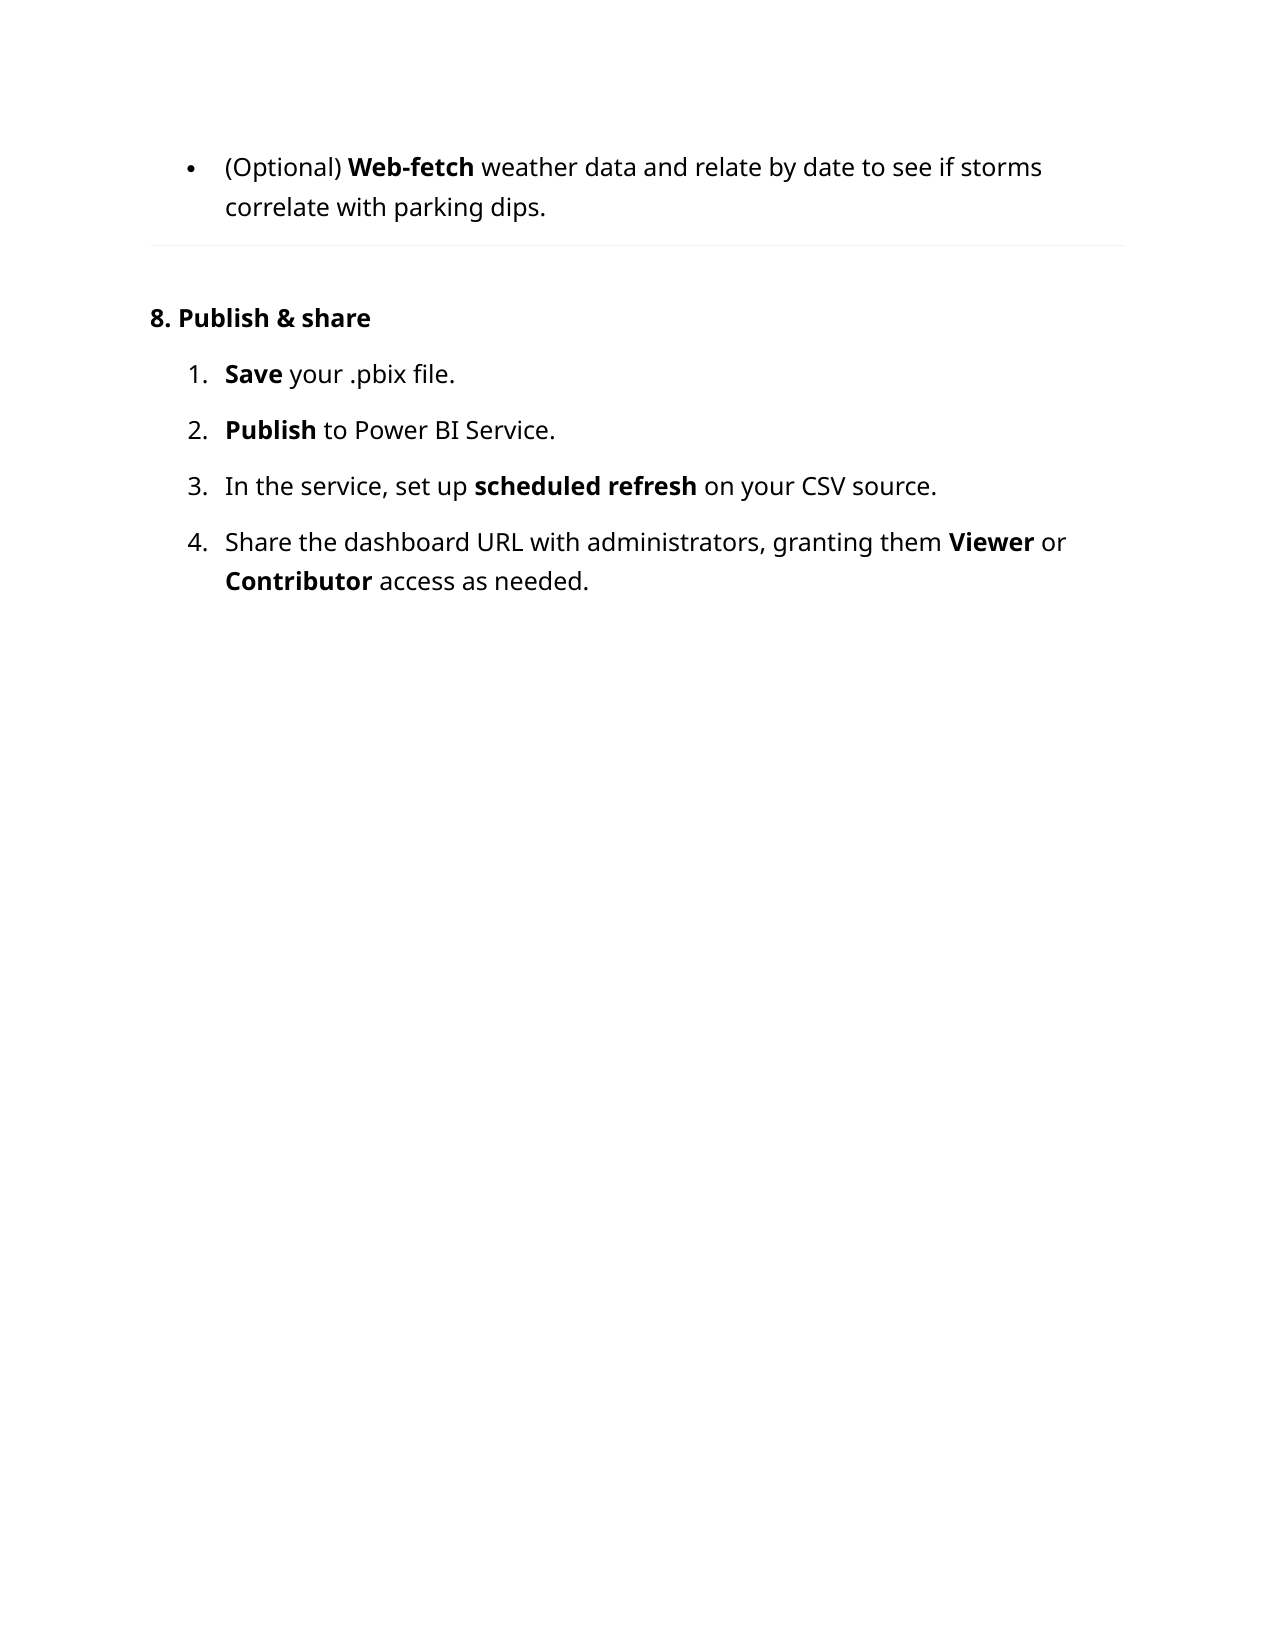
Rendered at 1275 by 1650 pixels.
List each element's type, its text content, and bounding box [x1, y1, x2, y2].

list Publish to Power BI Service. [187, 412, 1125, 447]
list Save your .pbix file. [187, 357, 1125, 391]
list Share the dashboard URL with administrators, granting them Viewer or Contributor access as needed. [187, 524, 1125, 597]
text 8. Publish & share [150, 301, 1125, 335]
list (Optional) Web-fetch weather data and relate by date to see if storms correlate with parking dips. [187, 150, 1125, 223]
list In the service, set up scheduled refresh on your CSV source. [187, 468, 1125, 502]
